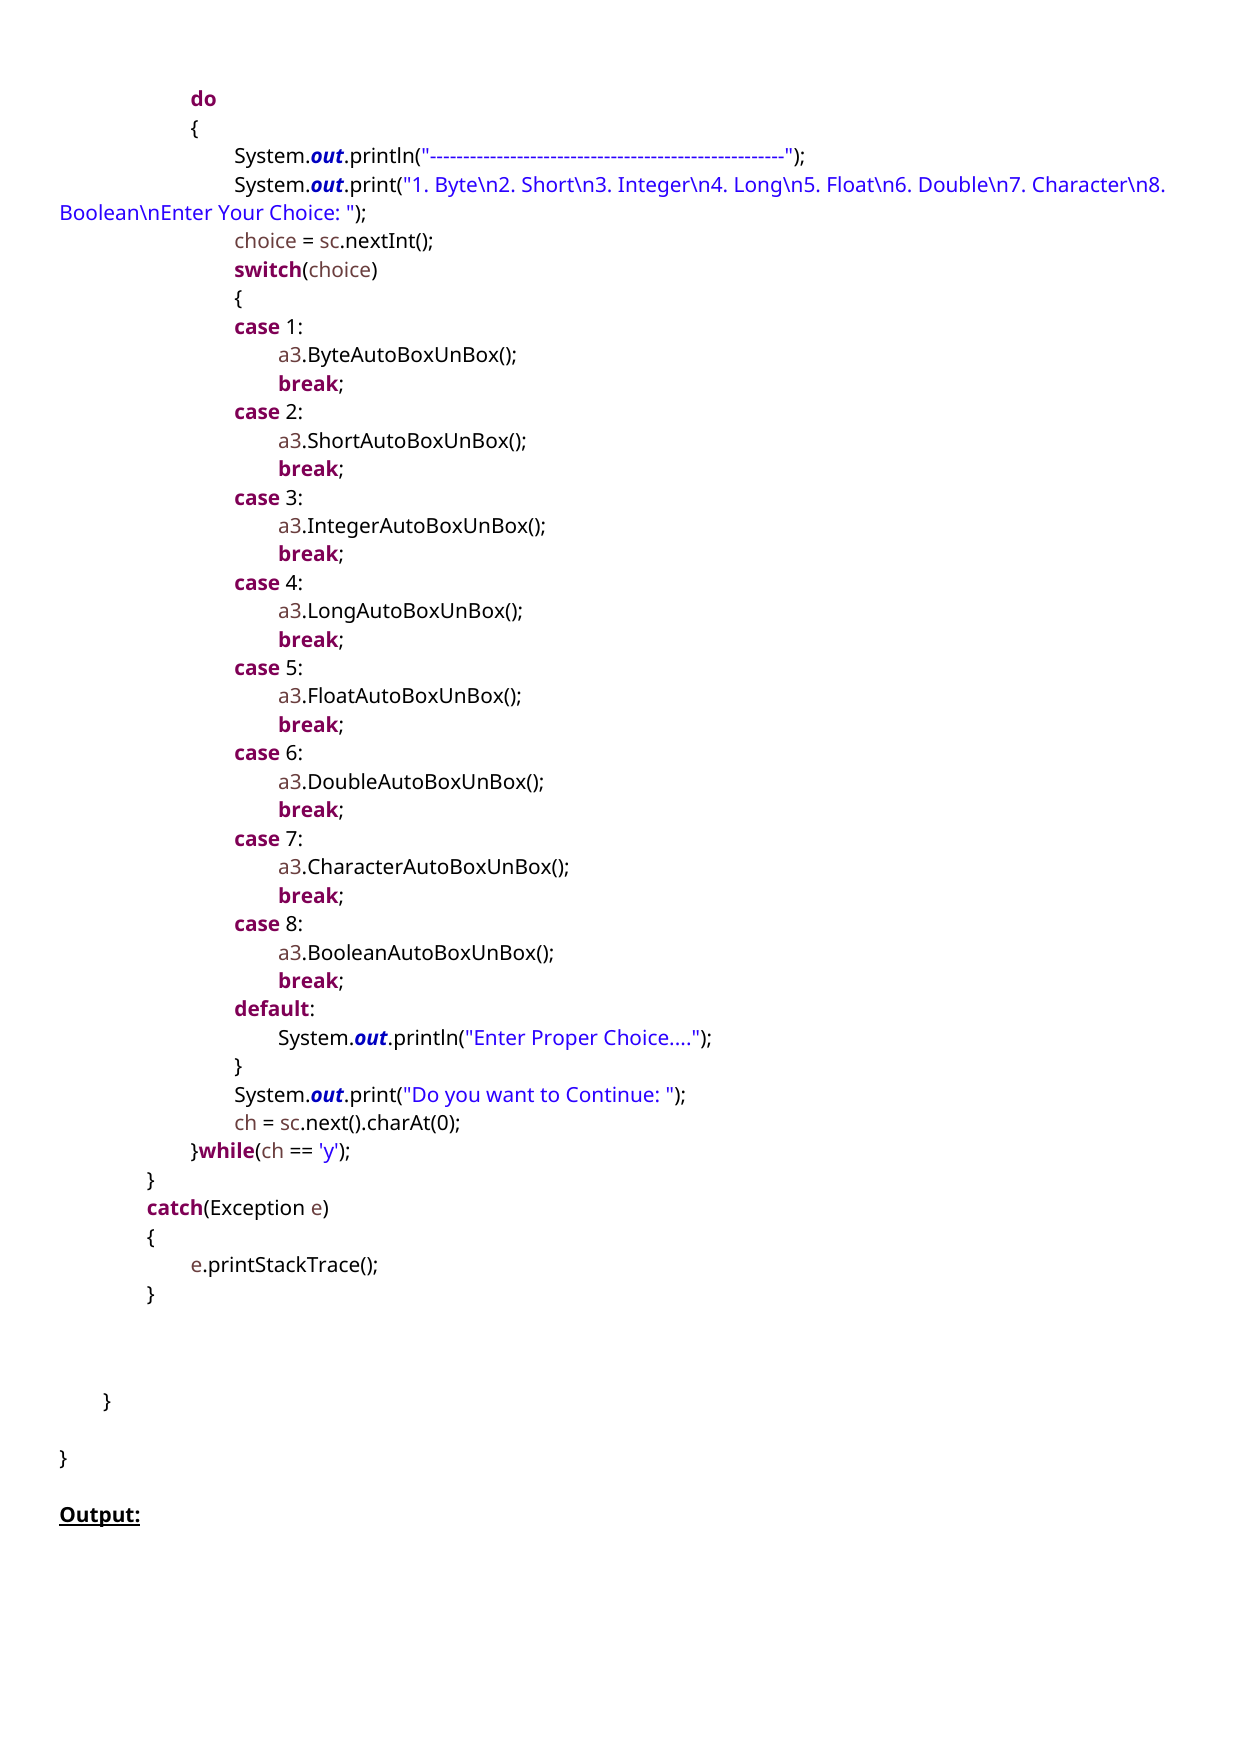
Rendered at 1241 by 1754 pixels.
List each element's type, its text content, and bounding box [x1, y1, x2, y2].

text break; [59, 369, 1181, 397]
text case 4: [59, 568, 1181, 596]
text break; [59, 539, 1181, 568]
text a3.CharacterAutoBoxUnBox(); [59, 852, 1181, 881]
text break; [59, 966, 1181, 994]
text do [59, 84, 1181, 113]
text case 2: [59, 397, 1181, 426]
text { [59, 283, 1181, 312]
text ch = sc.next().charAt(0); [59, 1108, 1181, 1137]
text a3.LongAutoBoxUnBox(); [59, 596, 1181, 625]
text } [59, 1051, 1181, 1080]
text catch(Exception e) [59, 1193, 1181, 1222]
text break; [59, 454, 1181, 483]
text { [59, 1222, 1181, 1250]
text } [59, 1443, 1181, 1472]
text a3.BooleanAutoBoxUnBox(); [59, 938, 1181, 966]
text Output: [59, 1500, 1181, 1529]
text a3.IntegerAutoBoxUnBox(); [59, 511, 1181, 539]
text a3.FloatAutoBoxUnBox(); [59, 682, 1181, 710]
text case 6: [59, 738, 1181, 767]
text case 1: [59, 312, 1181, 340]
text break; [59, 795, 1181, 824]
text { [59, 113, 1181, 141]
text a3.ShortAutoBoxUnBox(); [59, 426, 1181, 454]
text }while(ch == 'y'); [59, 1137, 1181, 1165]
text case 8: [59, 909, 1181, 938]
text break; [59, 625, 1181, 653]
text case 7: [59, 824, 1181, 852]
text a3.DoubleAutoBoxUnBox(); [59, 767, 1181, 795]
text case 3: [59, 483, 1181, 511]
text a3.ByteAutoBoxUnBox(); [59, 340, 1181, 369]
text choice = sc.nextInt(); [59, 227, 1181, 255]
text System.out.println("Enter Proper Choice...."); [59, 1023, 1181, 1051]
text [59, 141, 1181, 170]
text break; [59, 710, 1181, 738]
text e.printStackTrace(); [59, 1250, 1181, 1279]
text System.out.print("Do you want to Continue: "); [59, 1080, 1181, 1108]
text default: [59, 994, 1181, 1023]
text switch(choice) [59, 255, 1181, 283]
text case 5: [59, 653, 1181, 682]
text } [59, 1387, 1181, 1415]
text } [59, 1165, 1181, 1193]
text } [59, 1279, 1181, 1307]
text break; [59, 881, 1181, 909]
text System.out.print("1. Byte\n2. Short\n3. Integer\n4. Long\n5. Float\n6. Double\n7. Character\n8. Boolean\nEnter Your Choice: "); [59, 170, 1181, 227]
